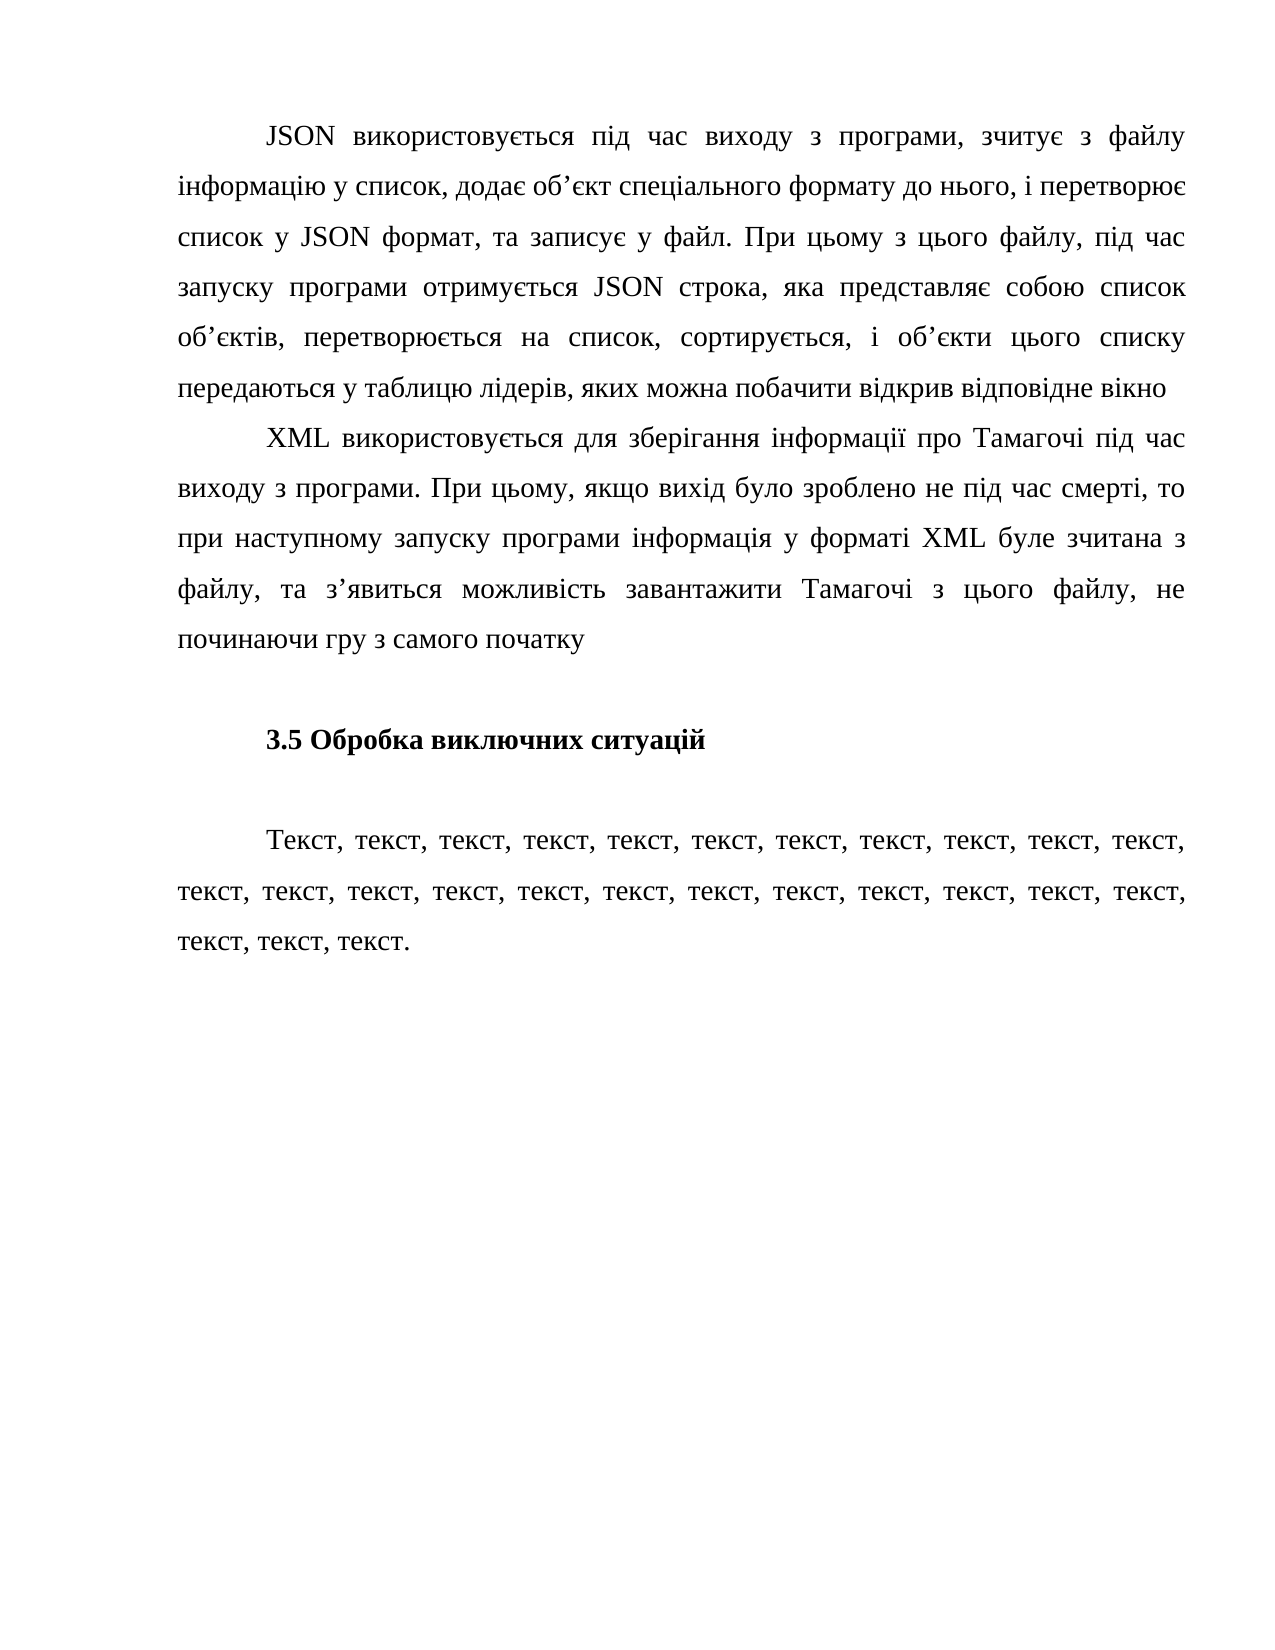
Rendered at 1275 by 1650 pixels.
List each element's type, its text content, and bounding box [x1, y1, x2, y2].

text JSON використовується під час виходу з програми, зчитує з файлу інформацію у список, додає об’єкт спеціального формату до нього, і перетворює список у JSON формат, та записує у файл. При цьому з цього файлу, під час запуску програми отримується JSON строка, яка представляє собою список об’єктів, перетворюється на список, сортирується, і об’єкти цього списку передаються у таблицю лідерів, яких можна побачити відкрив відповідне вікно [177, 118, 1186, 403]
text Текст, текст, текст, текст, текст, текст, текст, текст, текст, текст, текст, текст, текст, текст, текст, текст, текст, текст, текст, текст, текст, текст, текст, текст, текст, текст. [177, 822, 1186, 957]
text XML використовується для зберігання інформації про Тамагочі під час виходу з програми. При цьому, якщо вихід було зроблено не під час смерті, то при наступному запуску програми інформація у форматі XML буле зчитана з файлу, та з’явиться можливість завантажити Тамагочі з цього файлу, не починаючи гру з самого початку [177, 420, 1186, 655]
subtitle 3.5 Обробка виключних ситуацій [177, 722, 1186, 755]
